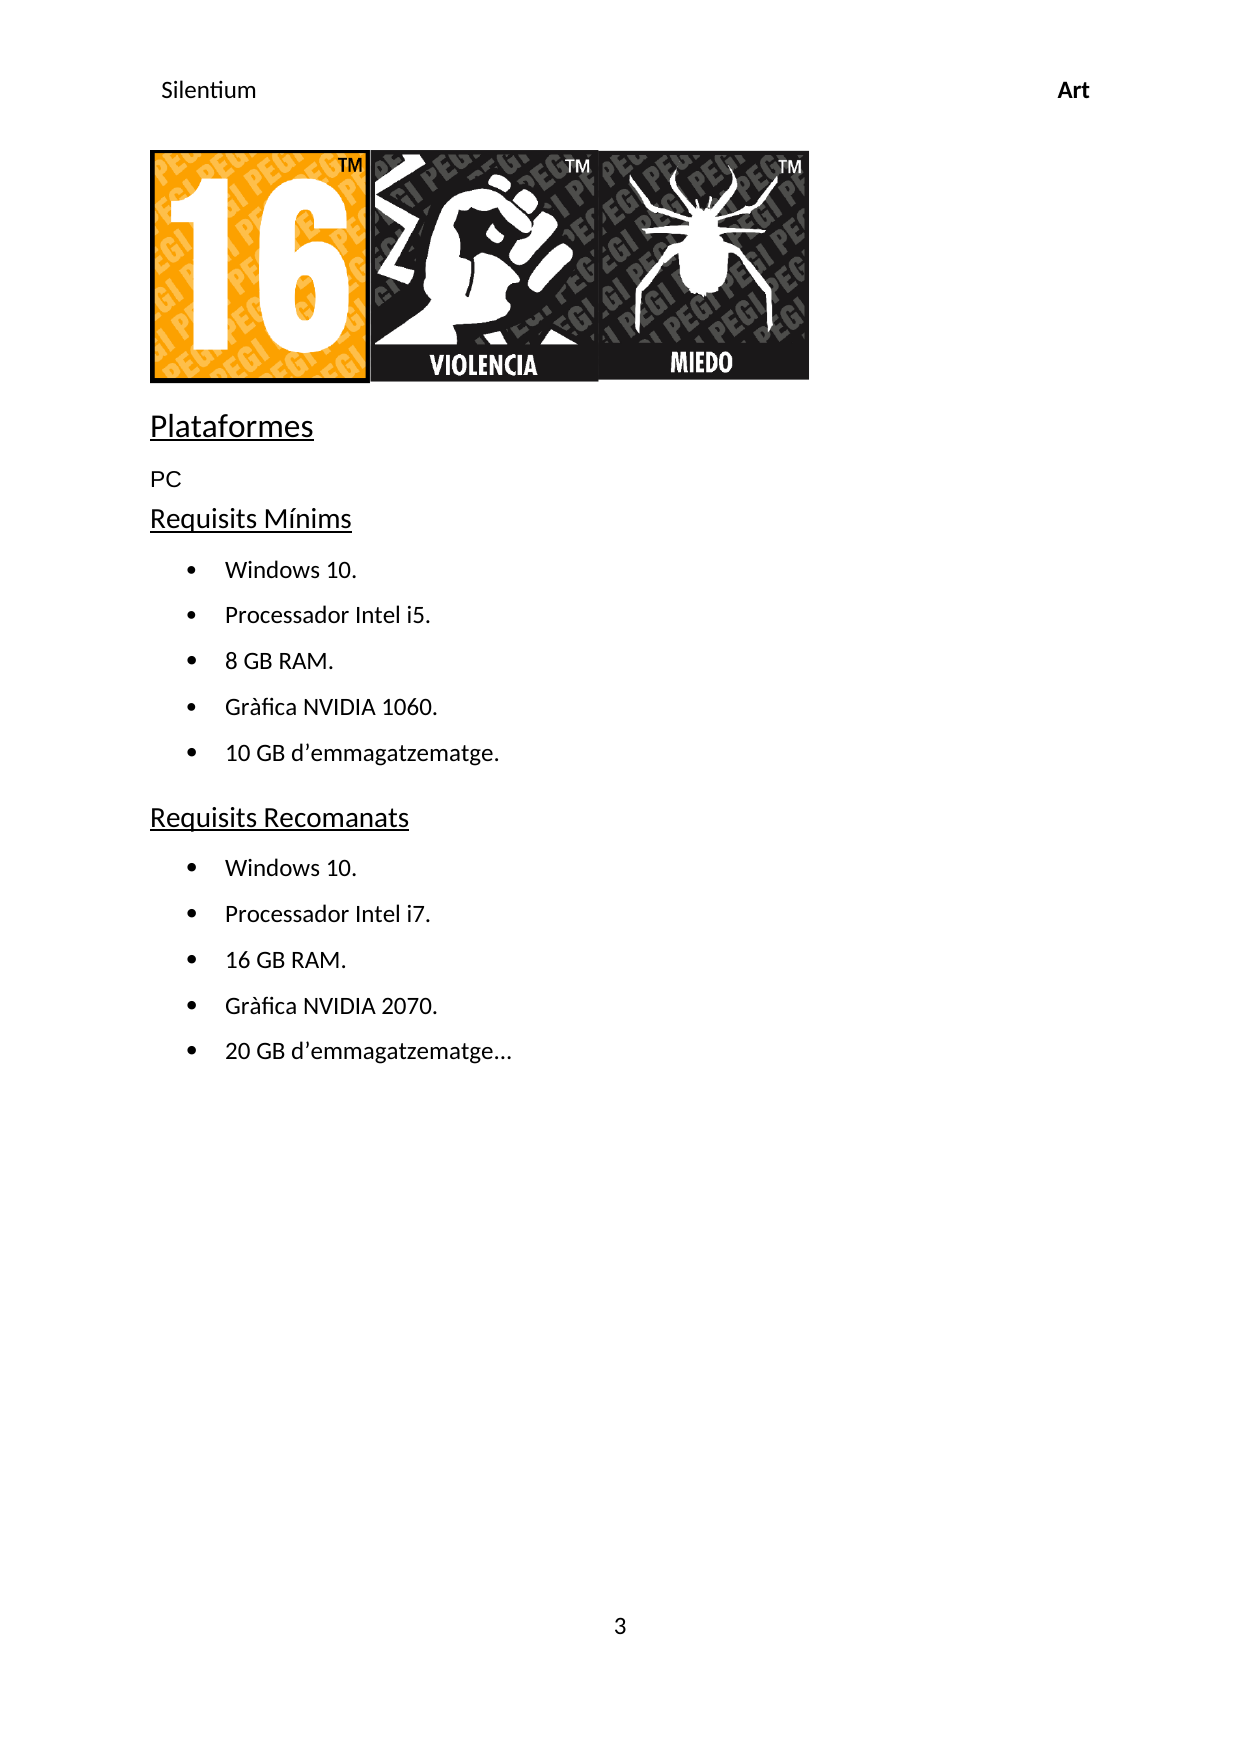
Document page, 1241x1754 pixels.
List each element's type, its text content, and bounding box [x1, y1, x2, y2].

list Windows 10. [187, 853, 1090, 883]
list Gràfica NVIDIA 2070. [187, 990, 1090, 1020]
list Processador Intel i5. [187, 599, 1090, 630]
subtitle Requisits Mínims [150, 500, 1090, 536]
list 10 GB d’emmagatzematge. [187, 737, 1090, 767]
list 20 GB d’emmagatzematge... [187, 1036, 1090, 1066]
list Processador Intel i7. [187, 898, 1090, 929]
list 16 GB RAM. [187, 944, 1090, 974]
list Windows 10. [187, 554, 1090, 584]
list Gràfica NVIDIA 1060. [187, 691, 1090, 722]
list 8 GB RAM. [187, 645, 1090, 676]
text PC [150, 466, 1090, 492]
subtitle Requisits Recomanats [150, 799, 1090, 835]
picture [150, 150, 811, 384]
subtitle Plataformes [150, 405, 1090, 445]
